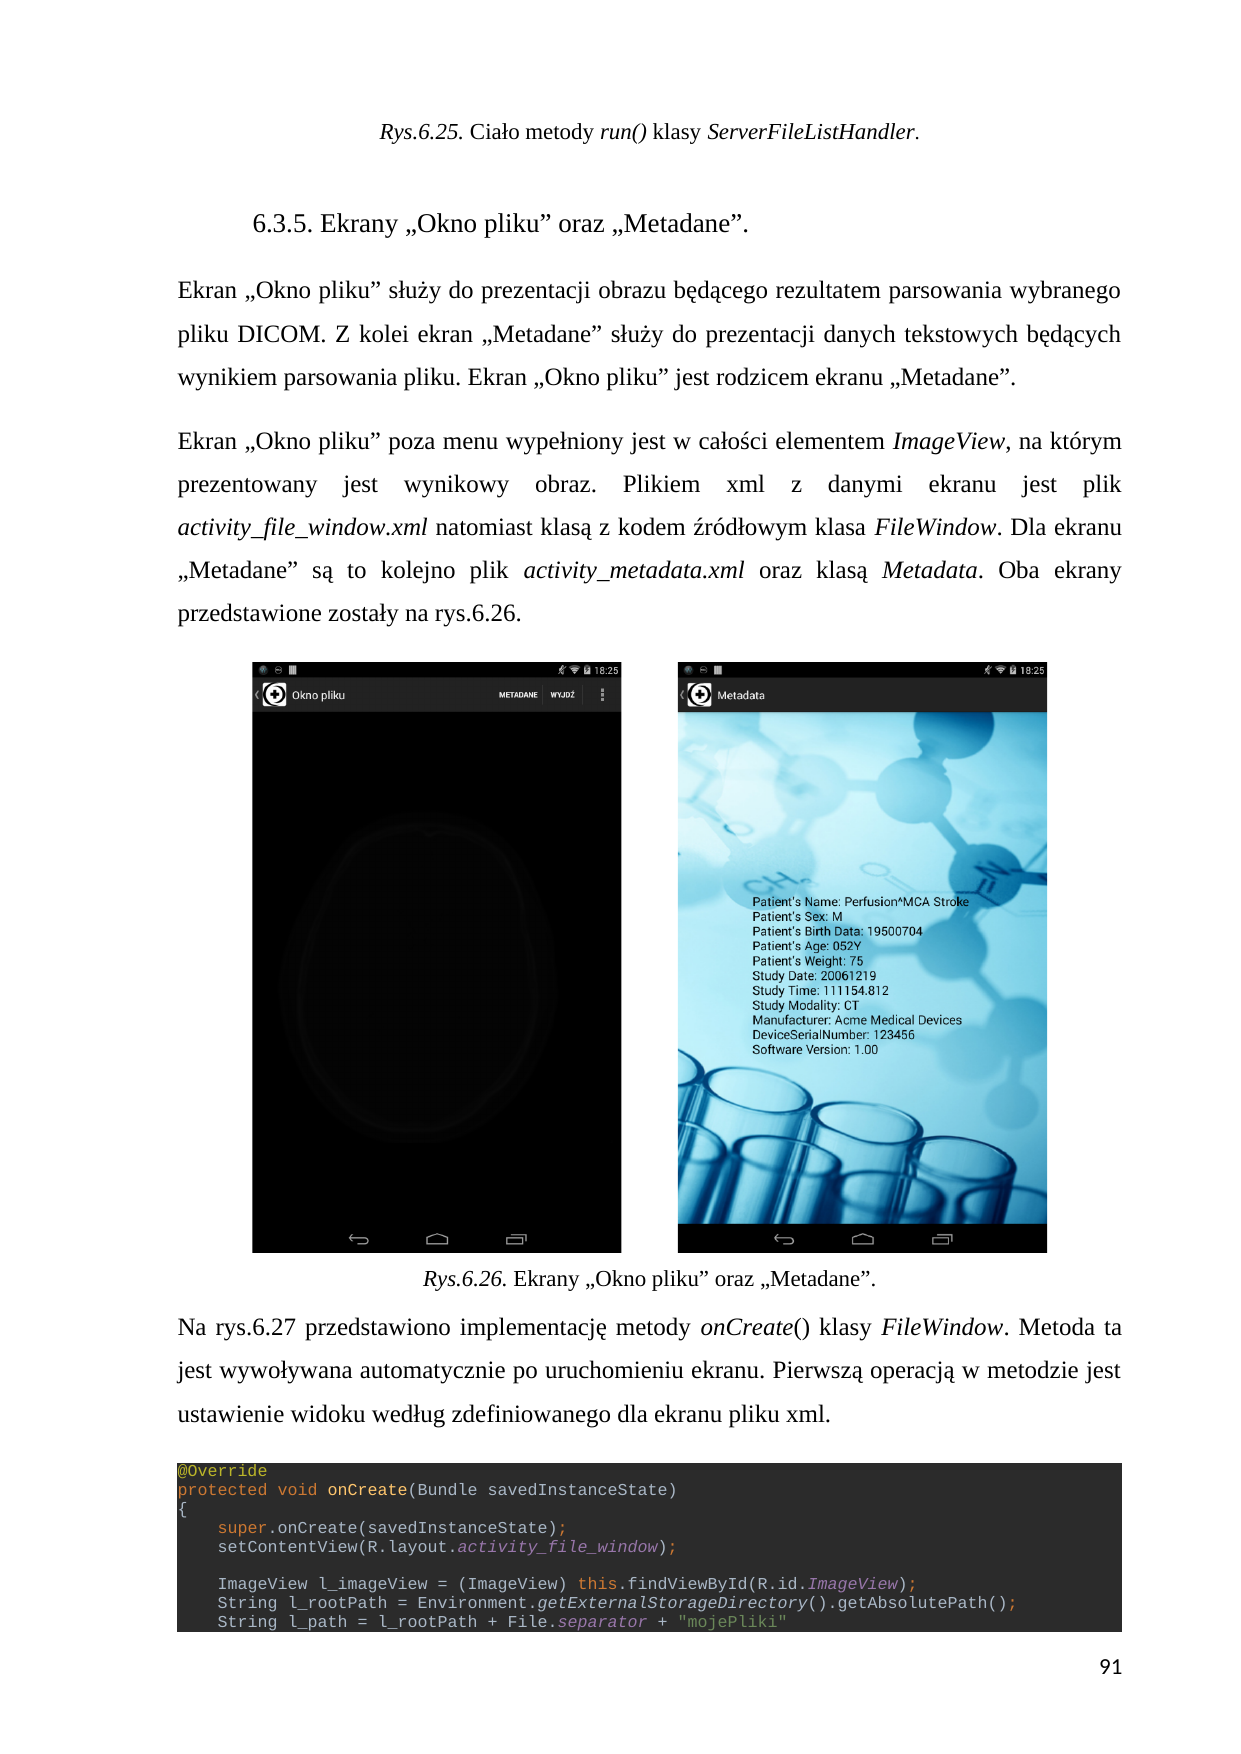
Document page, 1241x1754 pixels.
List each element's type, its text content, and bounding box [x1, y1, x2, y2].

picture [677, 662, 1048, 1253]
text Rys.6.26. Ekrany „Okno pliku” oraz „Metadane”. [177, 1265, 1122, 1292]
text Ekran „Okno pliku” poza menu wypełniony jest w całości elementem ImageView, na którym prezentowany jest wynikowy obraz. Plikiem xml z danymi ekranu jest plik activity_file_window.xml natomiast klasą z kodem źródłowym klasa FileWindow. Dla ekranu „Metadane” są to kolejno plik activity_metadata.xml oraz klasą Metadata. Oba ekrany przedstawione zostały na rys.6.26. [177, 426, 1122, 627]
text @Override protected void onCreate(Bundle savedInstanceState) { super.onCreate(savedInstanceState); setContentView(R.layout.activity_file_window); ImageView l_imageView = (ImageView) this.findViewById(R.id.ImageView); String l_rootPath = Environment.getExternalStorageDirectory().getAbsolutePath(); String l_path = l_rootPath + File.separator + "mojePliki" [177, 1463, 1122, 1632]
text Ekran „Okno pliku” służy do prezentacji obrazu będącego rezultatem parsowania wybranego pliku DICOM. Z kolei ekran „Metadane” służy do prezentacji danych tekstowych będących wynikiem parsowania pliku. Ekran „Okno pliku” jest rodzicem ekranu „Metadane”. [177, 276, 1122, 391]
text Na rys.6.27 przedstawiono implementację metody onCreate() klasy FileWindow. Metoda ta jest wywoływana automatycznie po uruchomieniu ekranu. Pierwszą operacją w metodzie jest ustawienie widoku według zdefiniowanego dla ekranu pliku xml. [177, 1312, 1122, 1427]
picture [252, 662, 622, 1253]
text Rys.6.25. Ciało metody run() klasy ServerFileListHandler. [177, 118, 1122, 144]
subtitle Ekrany „Okno pliku” oraz „Metadane”. [252, 207, 1122, 238]
